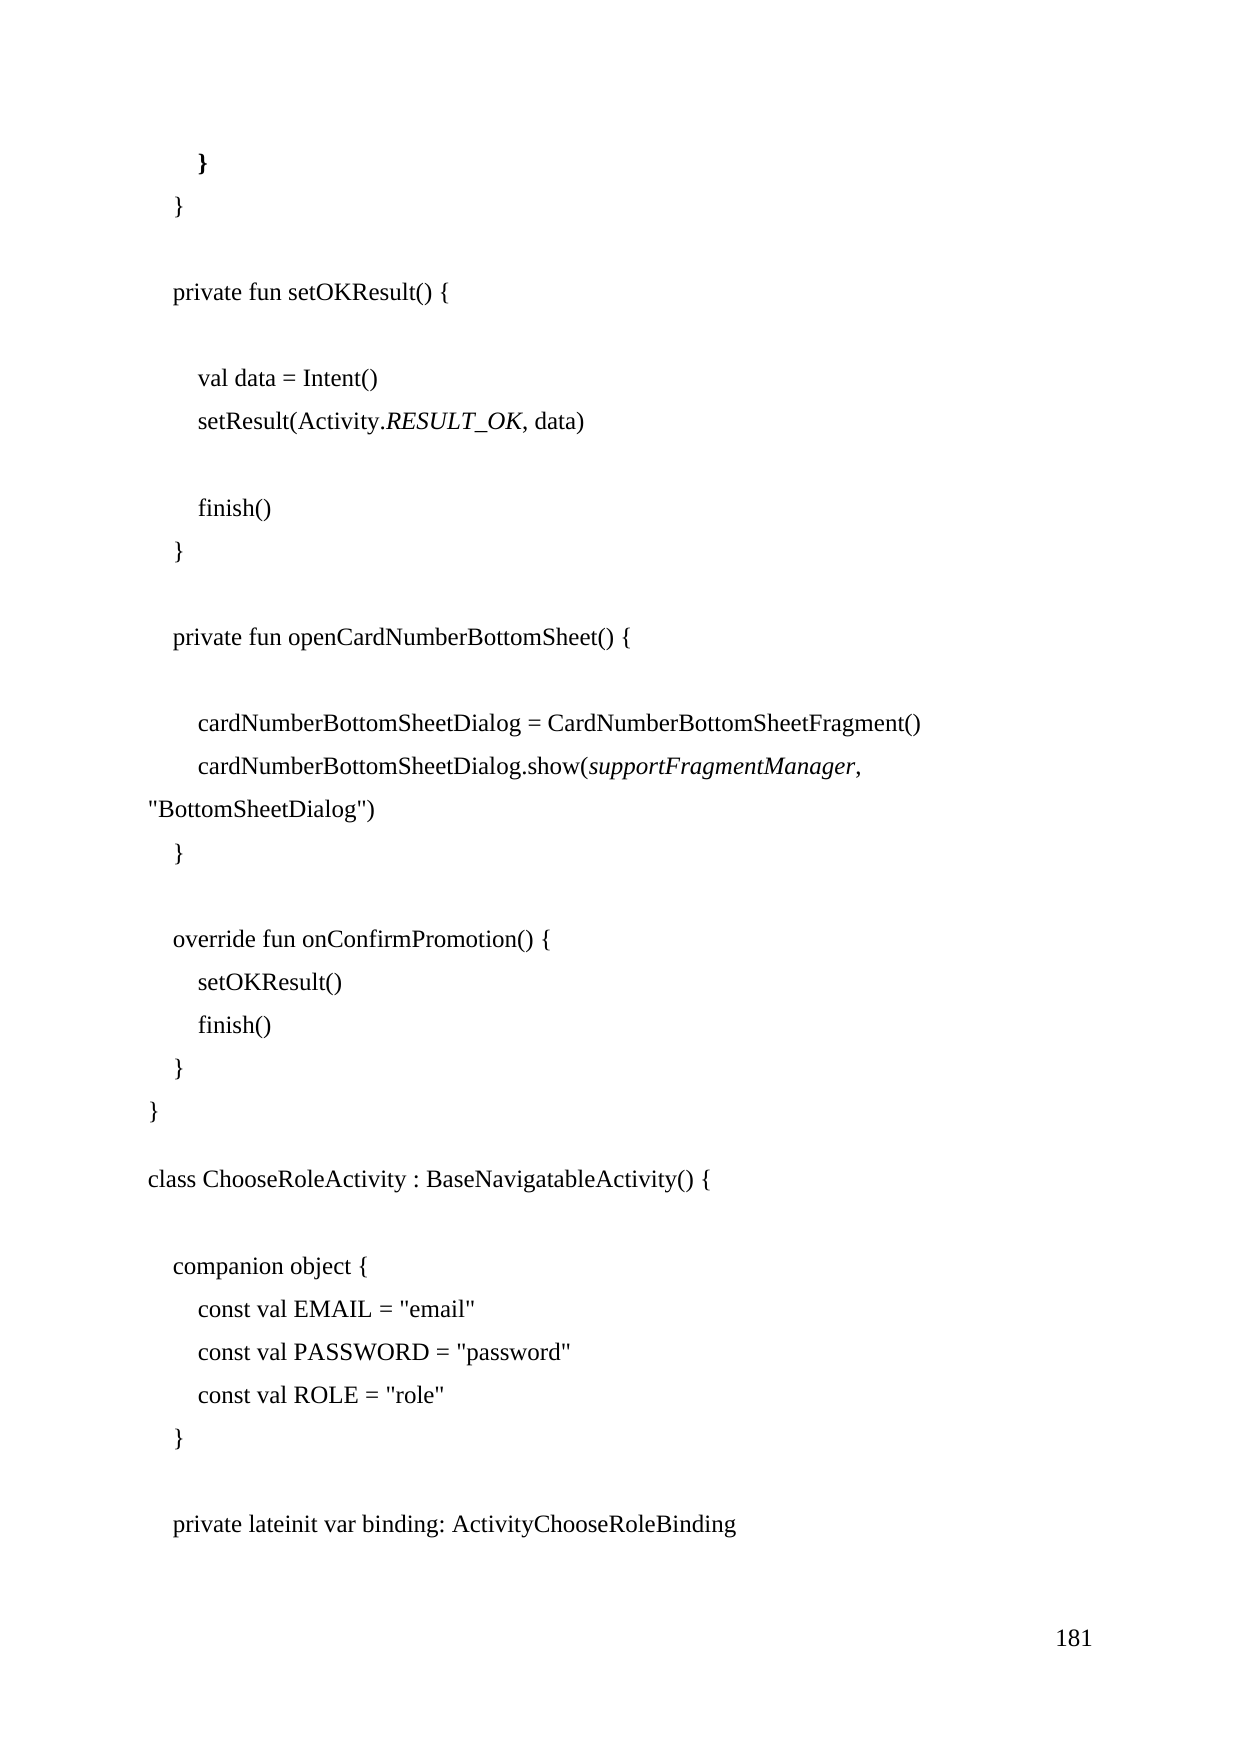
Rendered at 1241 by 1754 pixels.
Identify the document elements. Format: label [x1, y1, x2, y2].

text [148, 1164, 1093, 1581]
text [148, 148, 1093, 1125]
